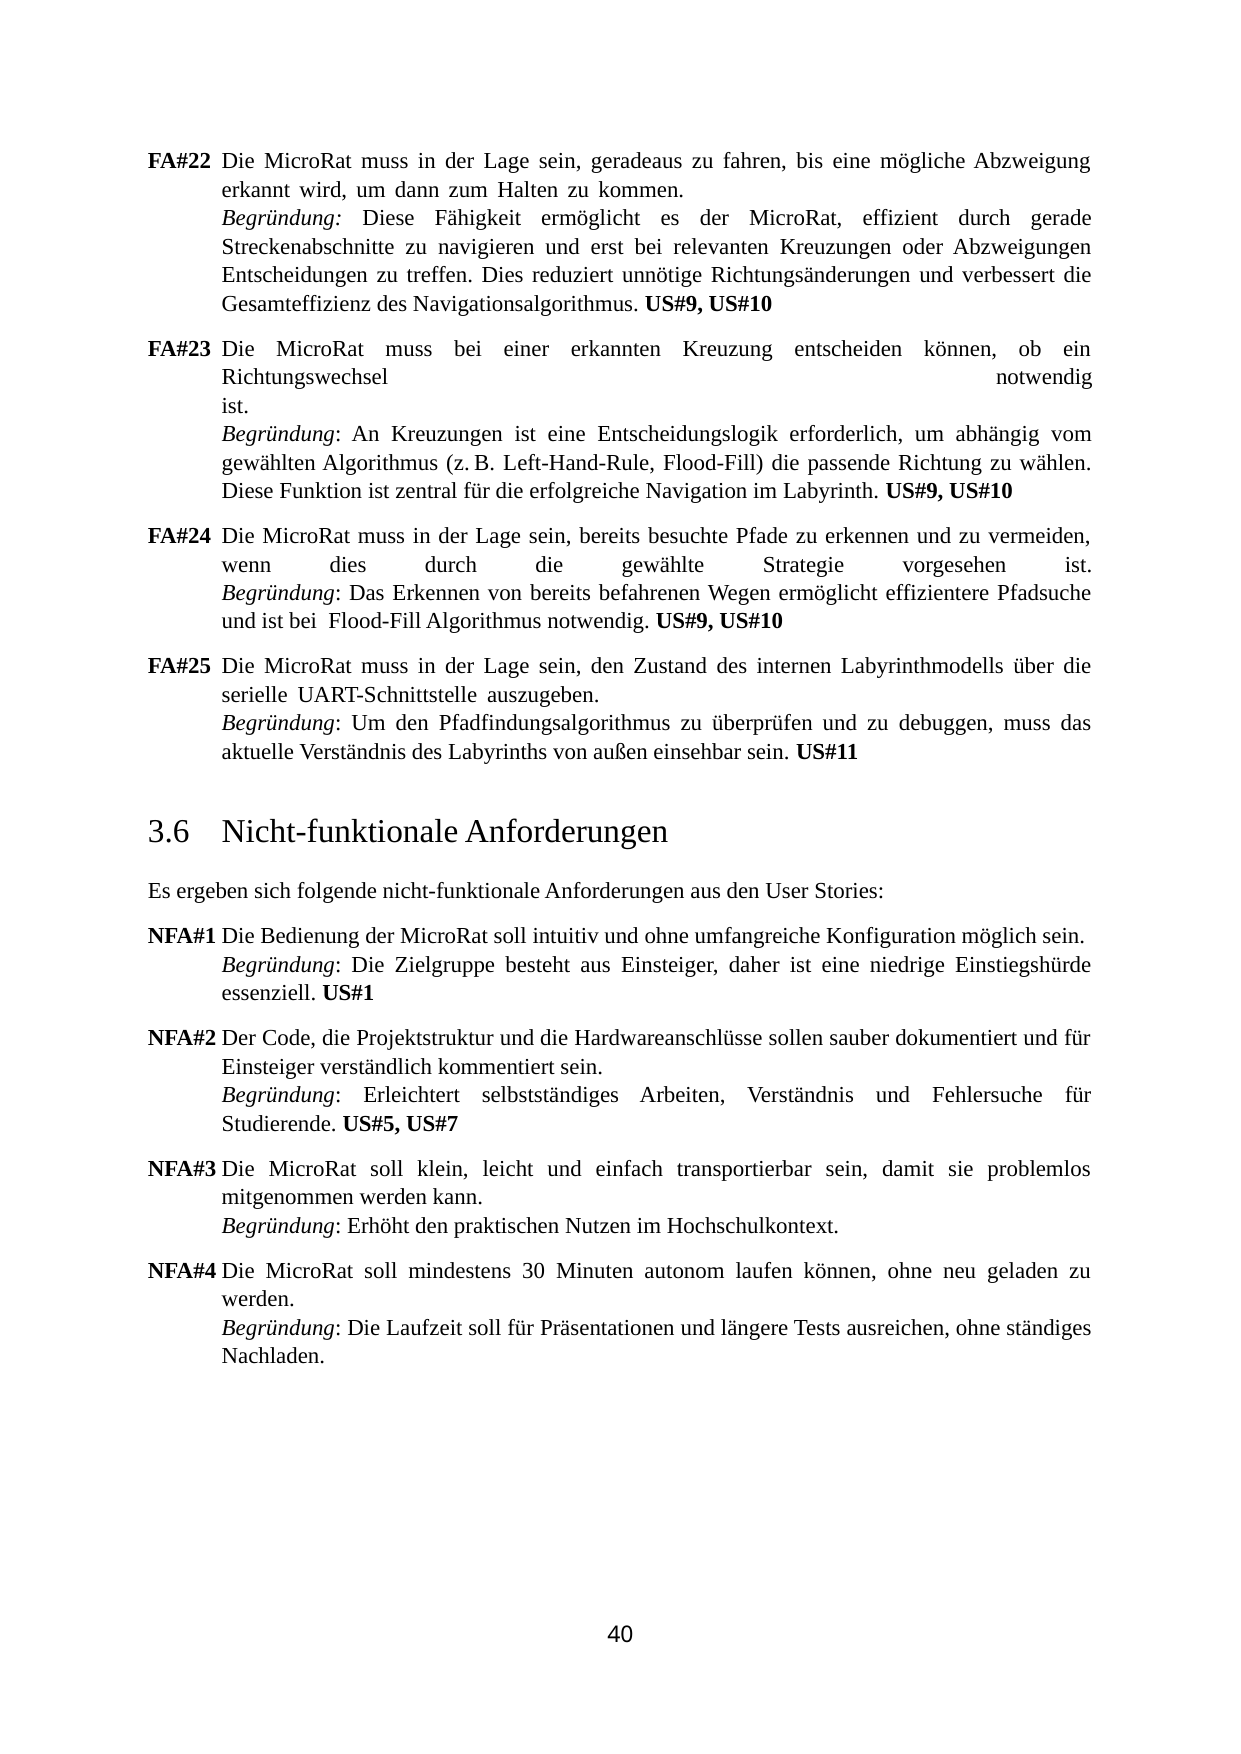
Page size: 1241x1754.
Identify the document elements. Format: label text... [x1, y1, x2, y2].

text FA#24 Die MicroRat muss in der Lage sein, bereits besuchte Pfade zu erkennen und zu vermeiden, wenn dies durch die gewählte Strategie vorgesehen ist. Begründung: Das Erkennen von bereits befahrenen Wegen ermöglicht effizientere Pfadsuche und ist bei Flood-Fill Algorithmus notwendig. US#9, US#10 [148, 522, 1093, 634]
text NFA#1 Die Bedienung der MicroRat soll intuitiv und ohne umfangreiche Konfiguration möglich sein. [148, 922, 1093, 949]
text Es ergeben sich folgende nicht-funktionale Anforderungen aus den User Stories: [148, 877, 1093, 904]
text Begründung: Die Zielgruppe besteht aus Einsteiger, daher ist eine niedrige Einstiegshürde essenziell. US#1 [221, 951, 1093, 1006]
text Begründung: Erleichtert selbstständiges Arbeiten, Verständnis und Fehlersuche für Studierende. US#5, US#7 [221, 1081, 1093, 1136]
text NFA#3 Die MicroRat soll klein, leicht und einfach transportierbar sein, damit sie problemlos mitgenommen werden kann. [148, 1155, 1093, 1209]
text NFA#2 Der Code, die Projektstruktur und die Hardwareanschlüsse sollen sauber dokumentiert und für Einsteiger verständlich kommentiert sein. [148, 1024, 1093, 1079]
text FA#22 Die MicroRat muss in der Lage sein, geradeaus zu fahren, bis eine mögliche Abzweigung erkannt wird, um dann zum Halten zu kommen.dddddddddddddddddddddddddddddddd Begründung: Diese Fähigkeit ermöglicht es der MicroRat, effizient durch gerade Streckenabschnitte zu navigieren und erst bei relevanten Kreuzungen oder Abzweigungen Entscheidungen zu treffen. Dies reduziert unnötige Richtungsänderungen und verbessert die Gesamteffizienz des Navigationsalgorithmus. US#9, US#10 [148, 148, 1093, 316]
text FA#25 Die MicroRat muss in der Lage sein, den Zustand des internen Labyrinthmodells über die serielle UART-Schnittstelle auszugeben.ddddddddddddddddddddddddddddddddddddddddddd Begründung: Um den Pfadfindungsalgorithmus zu überprüfen und zu debuggen, muss das aktuelle Verständnis des Labyrinths von außen einsehbar sein. US#11 [148, 653, 1093, 764]
subtitle 3.6 Nicht-funktionale Anforderungen [148, 811, 1093, 850]
text NFA#4 Die MicroRat soll mindestens 30 Minuten autonom laufen können, ohne neu geladen zu werden. [148, 1257, 1093, 1312]
text Begründung: Die Laufzeit soll für Präsentationen und längere Tests ausreichen, ohne ständiges Nachladen. [221, 1314, 1093, 1368]
text Begründung: Erhöht den praktischen Nutzen im Hochschulkontext. [148, 1212, 1093, 1238]
text FA#23 Die MicroRat muss bei einer erkannten Kreuzung entscheiden können, ob ein Richtungswechsel notwendig ist.dddddddddddddddddddddddddddddddddddddddddddddddddddddddddddddddd Begründung: An Kreuzungen ist eine Entscheidungslogik erforderlich, um abhängig vom gewählten Algorithmus (z. B. Left-Hand-Rule, Flood-Fill) die passende Richtung zu wählen. Diese Funktion ist zentral für die erfolgreiche Navigation im Labyrinth. US#9, US#10 [148, 335, 1093, 503]
